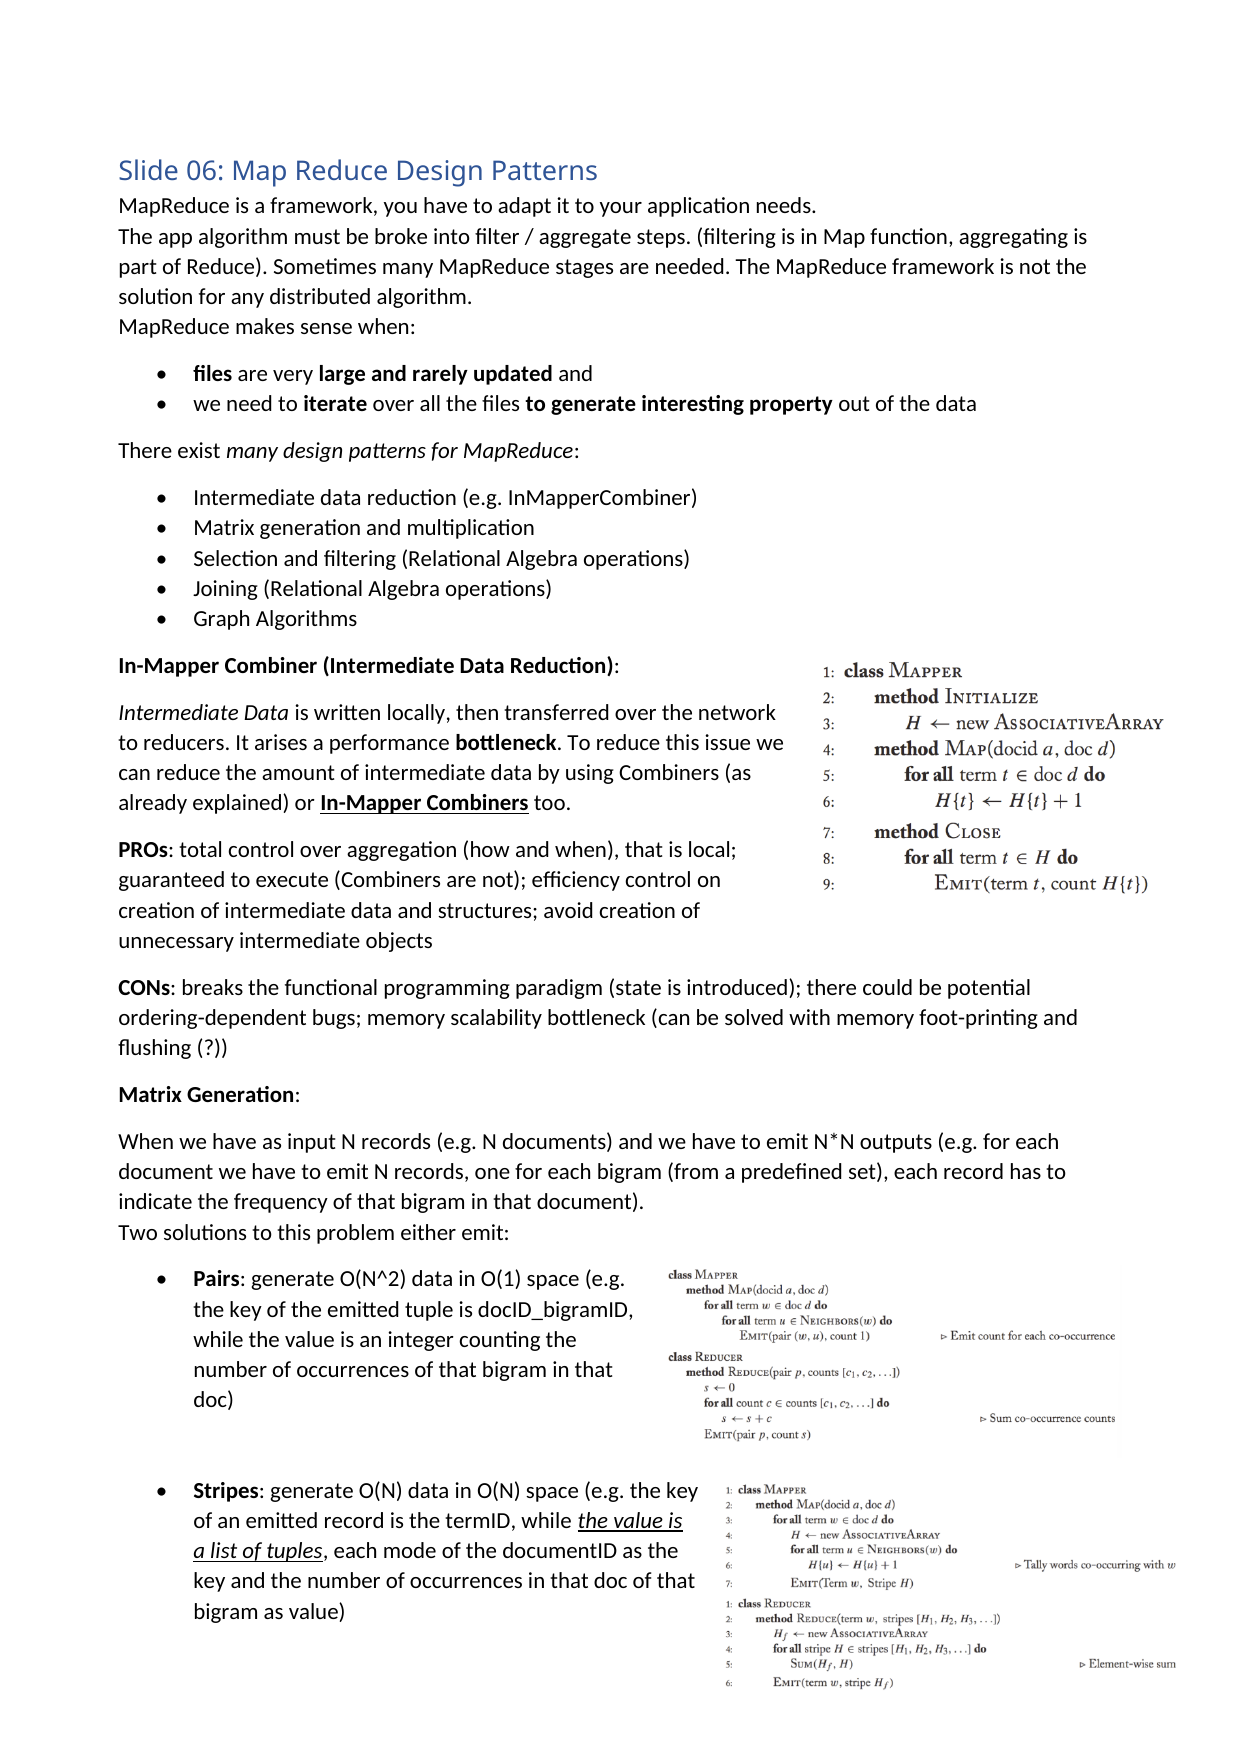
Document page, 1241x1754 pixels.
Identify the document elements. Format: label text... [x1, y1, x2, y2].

list Selection and filtering (Relational Algebra operations) [156, 544, 1122, 572]
text PROs: total control over aggregation (how and when), that is local; guaranteed to execute (Combiners are not); efficiency control on creation of intermediate data and structures; avoid creation of unnecessary intermediate objects [118, 835, 1122, 954]
picture [663, 1265, 1123, 1458]
text When we have as input N records (e.g. N documents) and we have to emit N*N outputs (e.g. for each document we have to emit N records, one for each bigram (from a predefined set), each record has to indicate the frequency of that bigram in that document). Two solutions to this problem either emit: [118, 1127, 1122, 1246]
subtitle Slide 06: Map Reduce Design Patterns [118, 152, 1122, 189]
text Intermediate Data is written locally, then transferred over the network to reducers. It arises a performance bottleneck. To reduce this issue we can reduce the amount of intermediate data by using Combiners (as already explained) or In-Mapper Combiners too. [118, 698, 815, 816]
list Joining (Relational Algebra operations) [156, 574, 1122, 602]
list Matrix generation and multiplication [156, 513, 1122, 541]
text Matrix Generation: [118, 1080, 1122, 1108]
text MapReduce is a framework, you have to adapt it to your application needs. The app algorithm must be broke into filter / aggregate steps. (filtering is in Map function, aggregating is part of Reduce). Sometimes many MapReduce stages are needed. The MapReduce framework is not the solution for any distributed algorithm. MapReduce makes sense when: [118, 192, 1122, 340]
picture [815, 652, 1189, 917]
text There exist many design patterns for MapReduce: [118, 436, 1122, 464]
list we need to iterate over all the files to generate interesting property out of the data [156, 389, 1122, 417]
text CONs: breaks the functional programming paradigm (state is introduced); there could be potential ordering-dependent bugs; memory scalability bottleneck (can be solved with memory foot-printing and flushing (?)) [118, 973, 1122, 1061]
list Stripes: generate O(N) data in O(N) space (e.g. the key of an emitted record is the termID, while the value is a list of tuples, each mode of the documentID as the key and the number of occurrences in that doc of that bigram as value) [156, 1476, 1122, 1625]
list Intermediate data reduction (e.g. InMapperCombiner) [156, 483, 1122, 511]
list Graph Algorithms [156, 604, 1122, 632]
text In-Mapper Combiner (Intermediate Data Reduction): [118, 651, 1122, 679]
picture [719, 1477, 1186, 1704]
list files are very large and rarely updated and [156, 359, 1122, 387]
